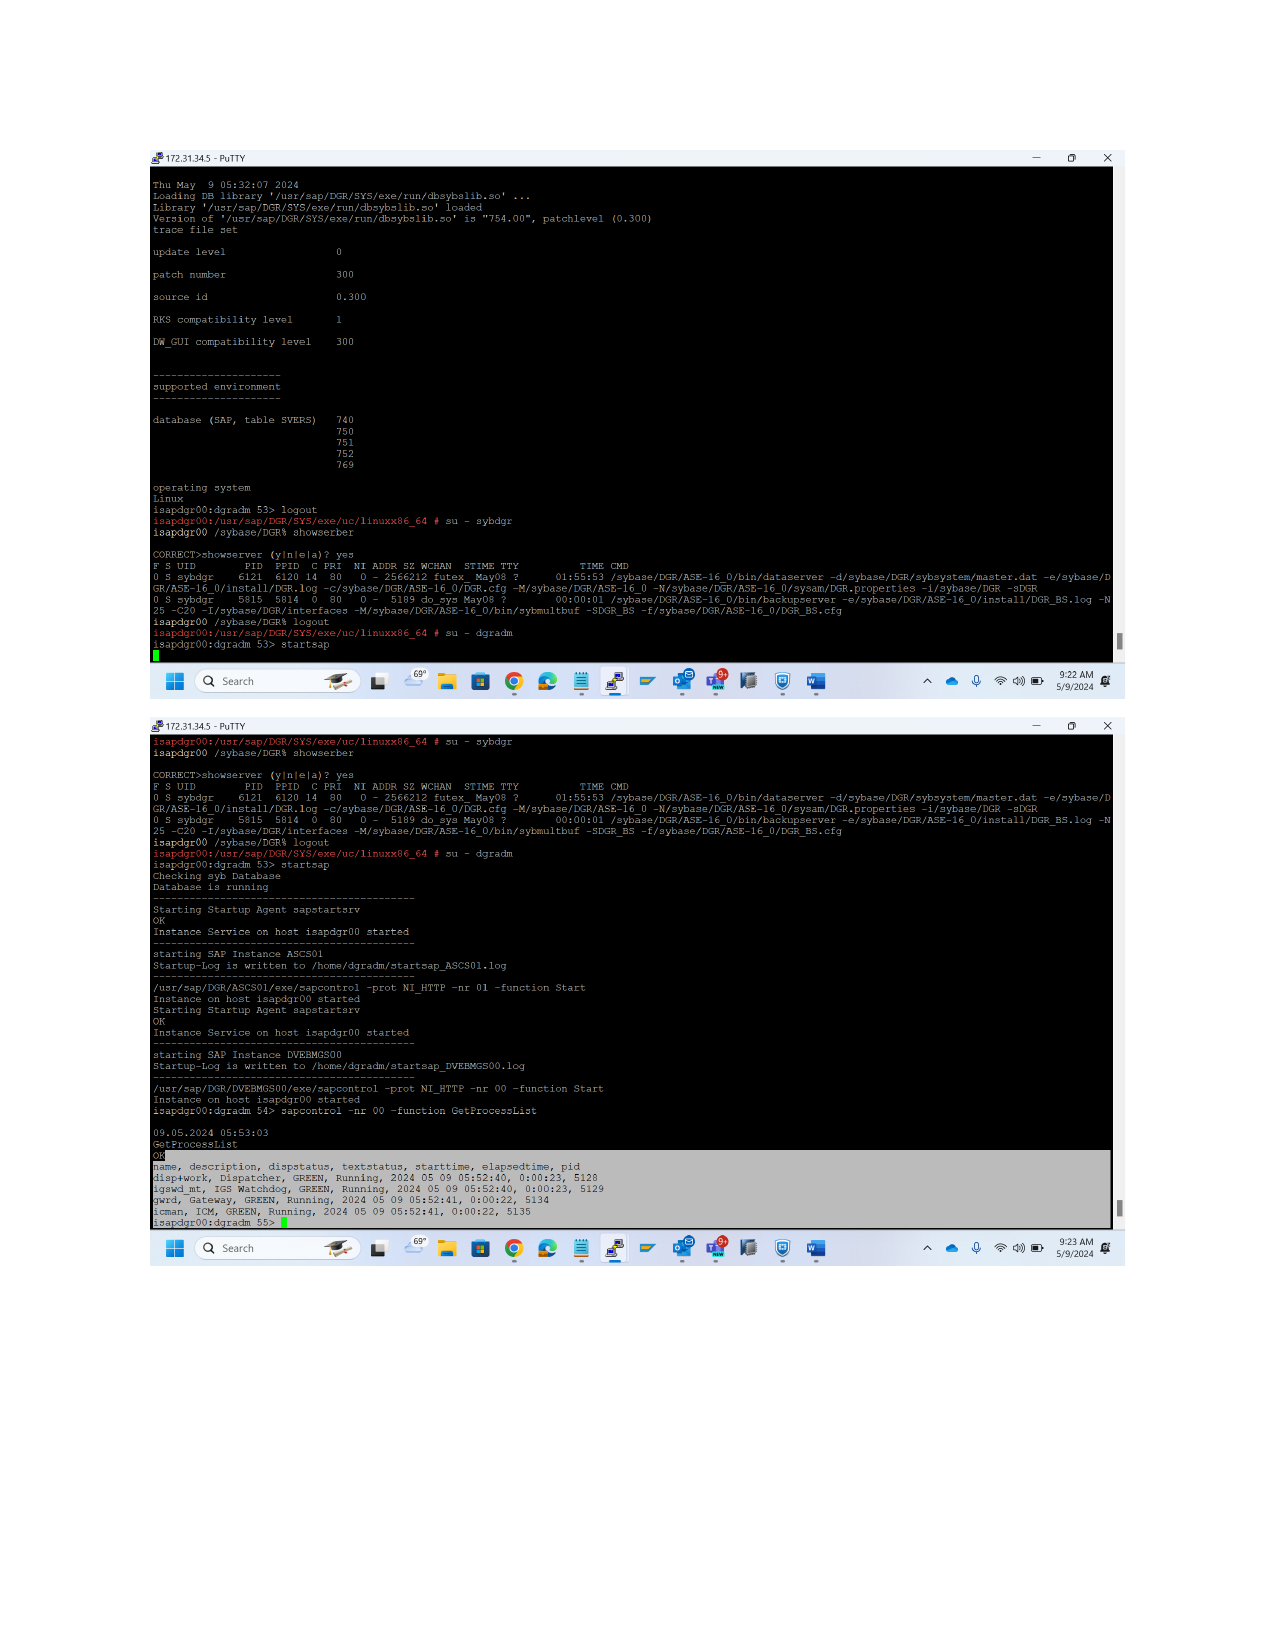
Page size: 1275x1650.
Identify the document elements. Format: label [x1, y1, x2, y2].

picture [150, 717, 1125, 1266]
picture [150, 150, 1125, 699]
